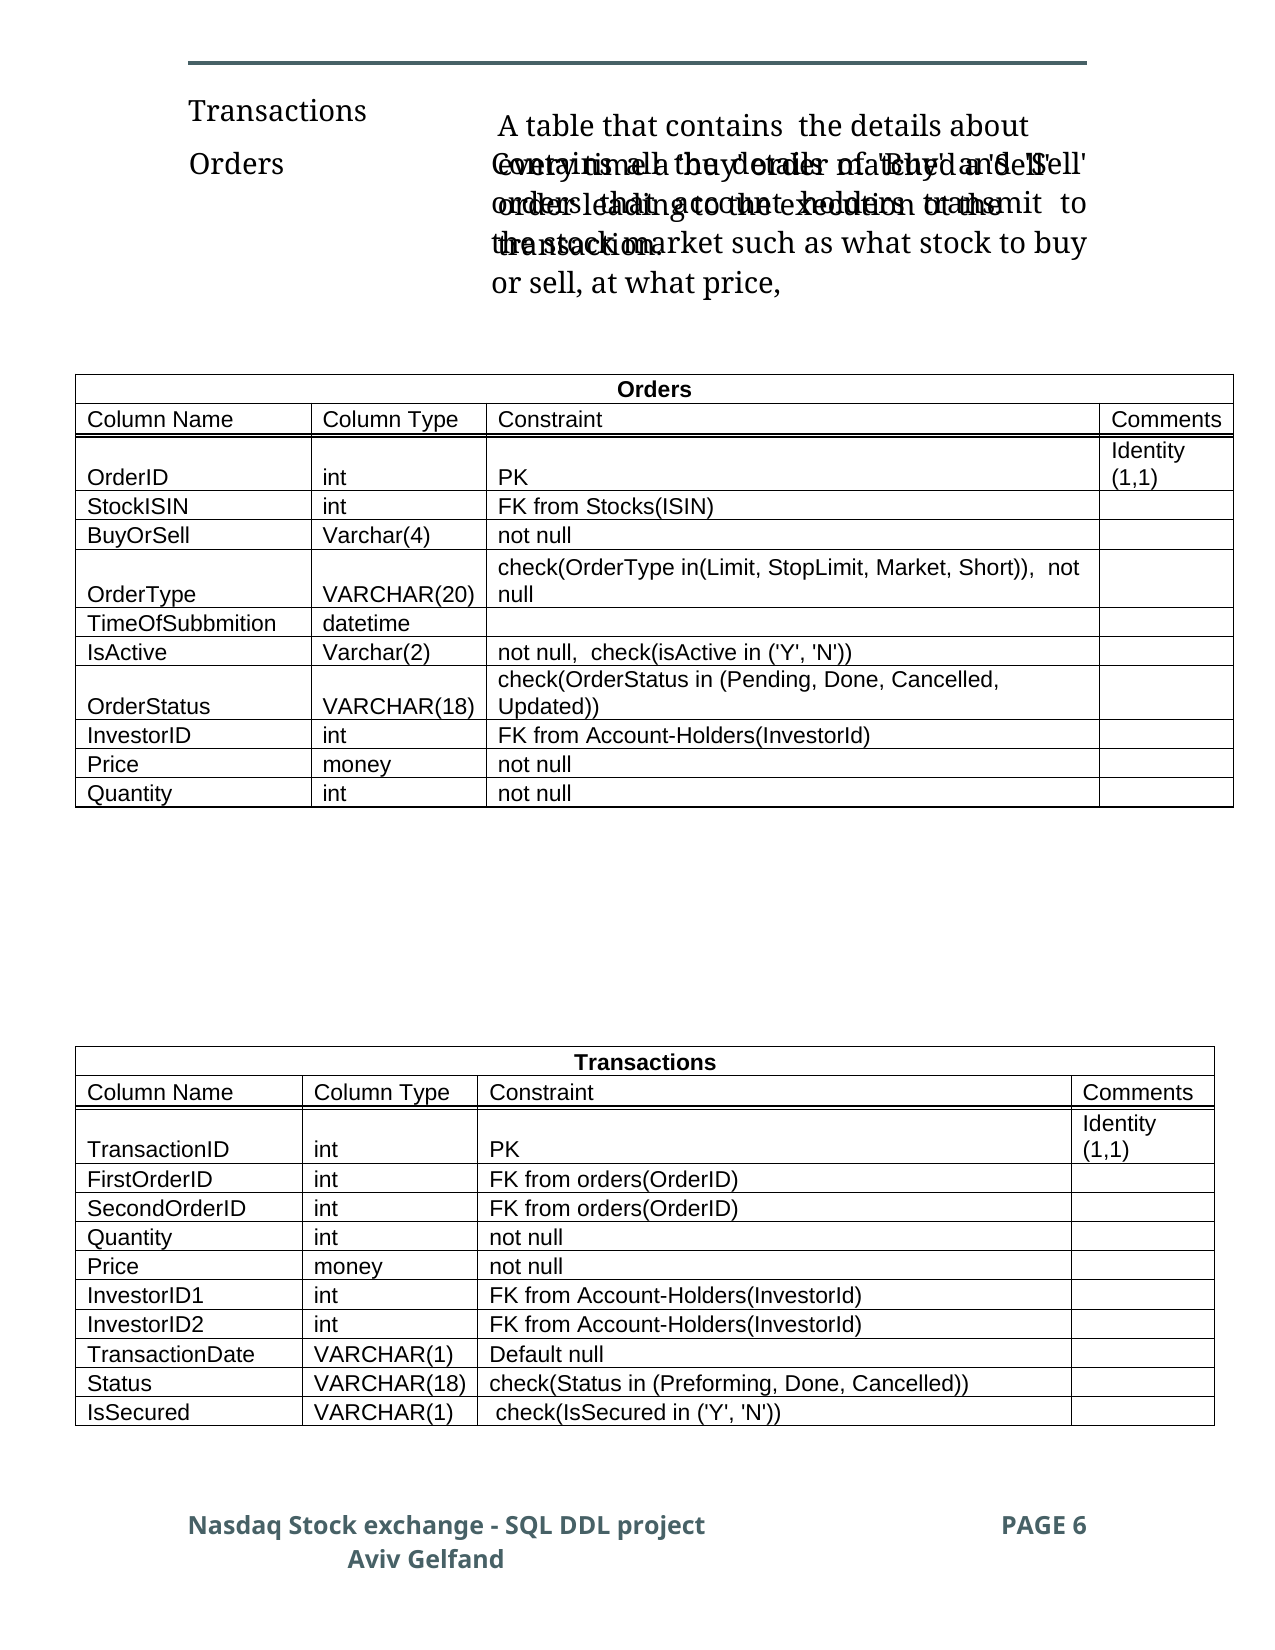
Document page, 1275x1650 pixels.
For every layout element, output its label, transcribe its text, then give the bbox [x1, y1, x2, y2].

table_cell TransactionID [76, 1110, 302, 1163]
table_cell Varchar(2) [312, 637, 486, 665]
table_cell Price [76, 1251, 302, 1279]
table_cell Column Type [303, 1076, 477, 1105]
table_cell [1100, 720, 1233, 748]
table_cell Varchar(4) [312, 520, 486, 548]
table_cell FirstOrderID [76, 1164, 302, 1192]
table_cell Constraint [487, 404, 1099, 433]
table_cell int [303, 1222, 477, 1250]
table_cell not null, check(isActive in ('Y', 'N')) [487, 637, 1099, 665]
table_cell Comments [1072, 1076, 1214, 1105]
table_cell [1072, 1222, 1214, 1250]
table_cell OrderID [76, 438, 311, 490]
table_cell check(OrderType in(Limit, StopLimit, Market, Short)), not null [487, 550, 1099, 607]
table_cell IsActive [76, 637, 311, 665]
table_cell FK from orders(OrderID) [478, 1193, 1071, 1221]
table_cell money [312, 749, 486, 777]
table_cell InvestorID1 [76, 1280, 302, 1308]
table_cell OrderType [76, 550, 311, 607]
table_cell [1100, 520, 1233, 548]
table_cell datetime [312, 608, 486, 636]
table_cell Identity (1,1) [1072, 1110, 1214, 1163]
table_cell VARCHAR(1) [303, 1339, 477, 1367]
table_cell Default null [478, 1339, 1071, 1367]
table_cell FK from Account-Holders(InvestorId) [478, 1280, 1071, 1308]
table_cell BuyOrSell [76, 520, 311, 548]
table_cell money [303, 1251, 477, 1279]
table_cell Column Name [76, 1076, 302, 1105]
table_cell InvestorID [76, 720, 311, 748]
table_cell [1072, 1397, 1214, 1425]
table_cell Quantity [76, 1222, 302, 1250]
table_cell Comments [1100, 404, 1233, 433]
table_cell Column Type [312, 404, 486, 433]
table_cell FK from Account-Holders(InvestorId) [478, 1310, 1071, 1338]
table_header Orders [76, 375, 1233, 403]
table_cell [1100, 550, 1233, 607]
table_cell int [312, 720, 486, 748]
table_cell Status [76, 1368, 302, 1396]
table_cell [1100, 637, 1233, 665]
table_cell [1072, 1164, 1214, 1192]
table_cell TimeOfSubbmition [76, 608, 311, 636]
table_cell InvestorID2 [76, 1310, 302, 1338]
table_cell VARCHAR(1) [303, 1397, 477, 1425]
table_cell int [303, 1310, 477, 1338]
table_cell FK from Stocks(ISIN) [487, 491, 1099, 519]
table_cell int [303, 1193, 477, 1221]
table_cell VARCHAR(18) [312, 666, 486, 719]
table_cell check(IsSecured in ('Y', 'N')) [478, 1397, 1071, 1425]
table_cell FK from orders(OrderID) [478, 1164, 1071, 1192]
table_cell not null [478, 1251, 1071, 1279]
table_cell [1072, 1193, 1214, 1221]
table_header Transactions [188, 65, 497, 303]
table_header Transactions [76, 1047, 1214, 1075]
table_cell TransactionDate [76, 1339, 302, 1367]
table_cell int [312, 491, 486, 519]
table_cell FK from Account-Holders(InvestorId) [487, 720, 1099, 748]
table_cell [1100, 778, 1233, 806]
table_cell PK [478, 1110, 1071, 1163]
table_cell VARCHAR(18) [303, 1368, 477, 1396]
table_cell check(Status in (Preforming, Done, Cancelled)) [478, 1368, 1071, 1396]
table_cell [1100, 749, 1233, 777]
table_header A table that contains the details about every time a 'buy' order matched a 'Sell' order leading to the execution ot the transaction. [497, 65, 1087, 303]
table_cell int [303, 1280, 477, 1308]
table_cell PK [487, 438, 1099, 490]
table_cell int [312, 778, 486, 806]
table_cell Column Name [76, 404, 311, 433]
table_cell [1072, 1280, 1214, 1308]
table_cell [1072, 1339, 1214, 1367]
table_cell not null [487, 749, 1099, 777]
table_cell [1072, 1251, 1214, 1279]
table_cell Identity (1,1) [1100, 438, 1233, 490]
table_cell [1100, 491, 1233, 519]
table_cell IsSecured [76, 1397, 302, 1425]
table_cell not null [487, 520, 1099, 548]
table_cell [1100, 608, 1233, 636]
table_cell [1072, 1310, 1214, 1338]
table_cell Quantity [76, 778, 311, 806]
table_cell Constraint [478, 1076, 1071, 1105]
table_cell check(OrderStatus in (Pending, Done, Cancelled, Updated)) [487, 666, 1099, 719]
table_cell StockISIN [76, 491, 311, 519]
table_cell VARCHAR(20) [312, 550, 486, 607]
table_cell OrderStatus [76, 666, 311, 719]
table_cell int [303, 1164, 477, 1192]
table_cell [1072, 1368, 1214, 1396]
table_cell [487, 608, 1099, 636]
table_cell SecondOrderID [76, 1193, 302, 1221]
table_cell int [312, 438, 486, 490]
table_cell [1100, 666, 1233, 719]
table_cell Price [76, 749, 311, 777]
table_cell not null [487, 778, 1099, 806]
table_cell not null [478, 1222, 1071, 1250]
table_cell int [303, 1110, 477, 1163]
